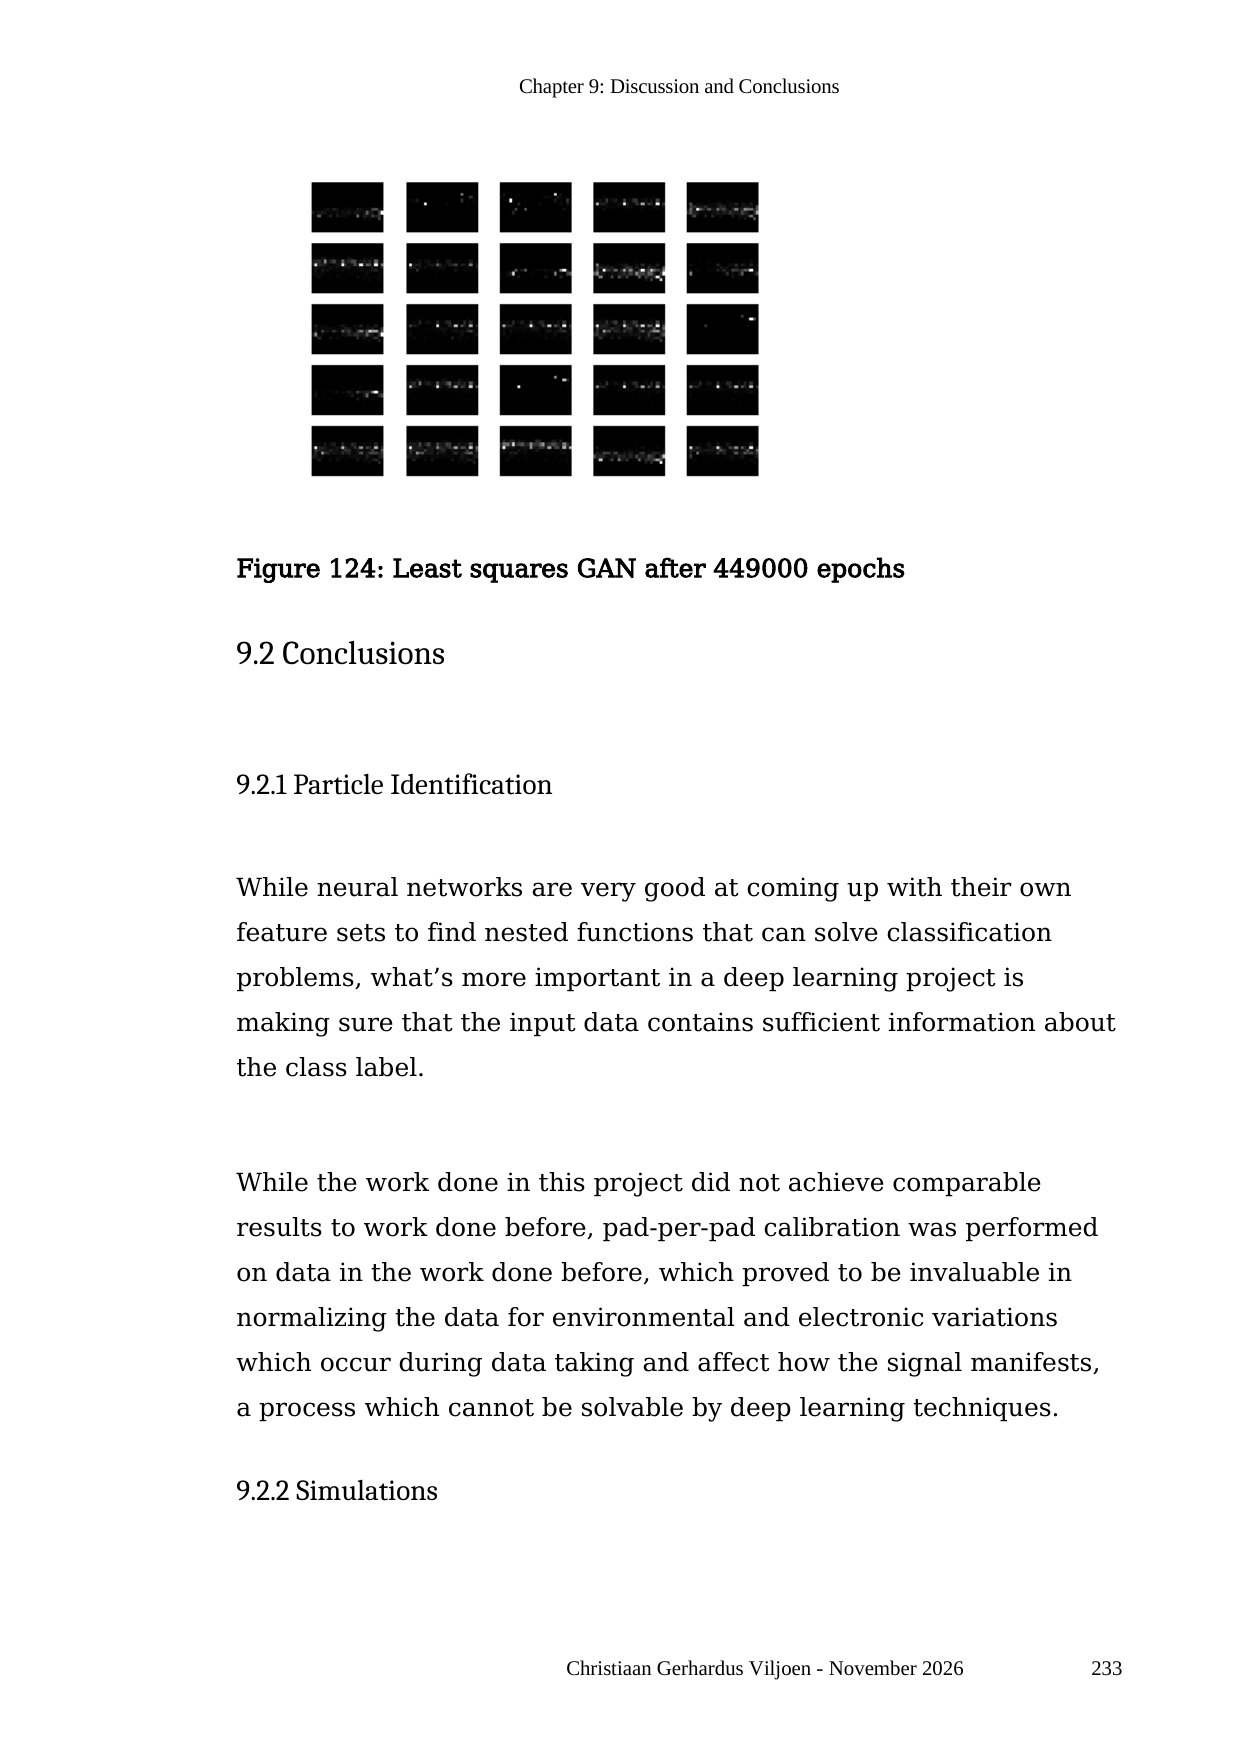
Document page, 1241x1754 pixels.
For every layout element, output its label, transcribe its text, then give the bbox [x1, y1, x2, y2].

subtitle Conclusions [236, 635, 1122, 673]
subtitle Simulations [236, 1474, 1122, 1508]
picture [236, 135, 821, 525]
text While the work done in this project did not achieve comparable results to work done before, pad-per-pad calibration was performed on data in the work done before, which proved to be invaluable in normalizing the data for environmental and electronic variations which occur during data taking and affect how the signal manifests, a process which cannot be solvable by deep learning techniques. [236, 1167, 1122, 1422]
text While neural networks are very good at coming up with their own feature sets to find nested functions that can solve classification problems, what’s more important in a deep learning project is making sure that the input data contains sufficient information about the class label. [236, 872, 1122, 1082]
subtitle Particle Identification [236, 768, 1122, 802]
